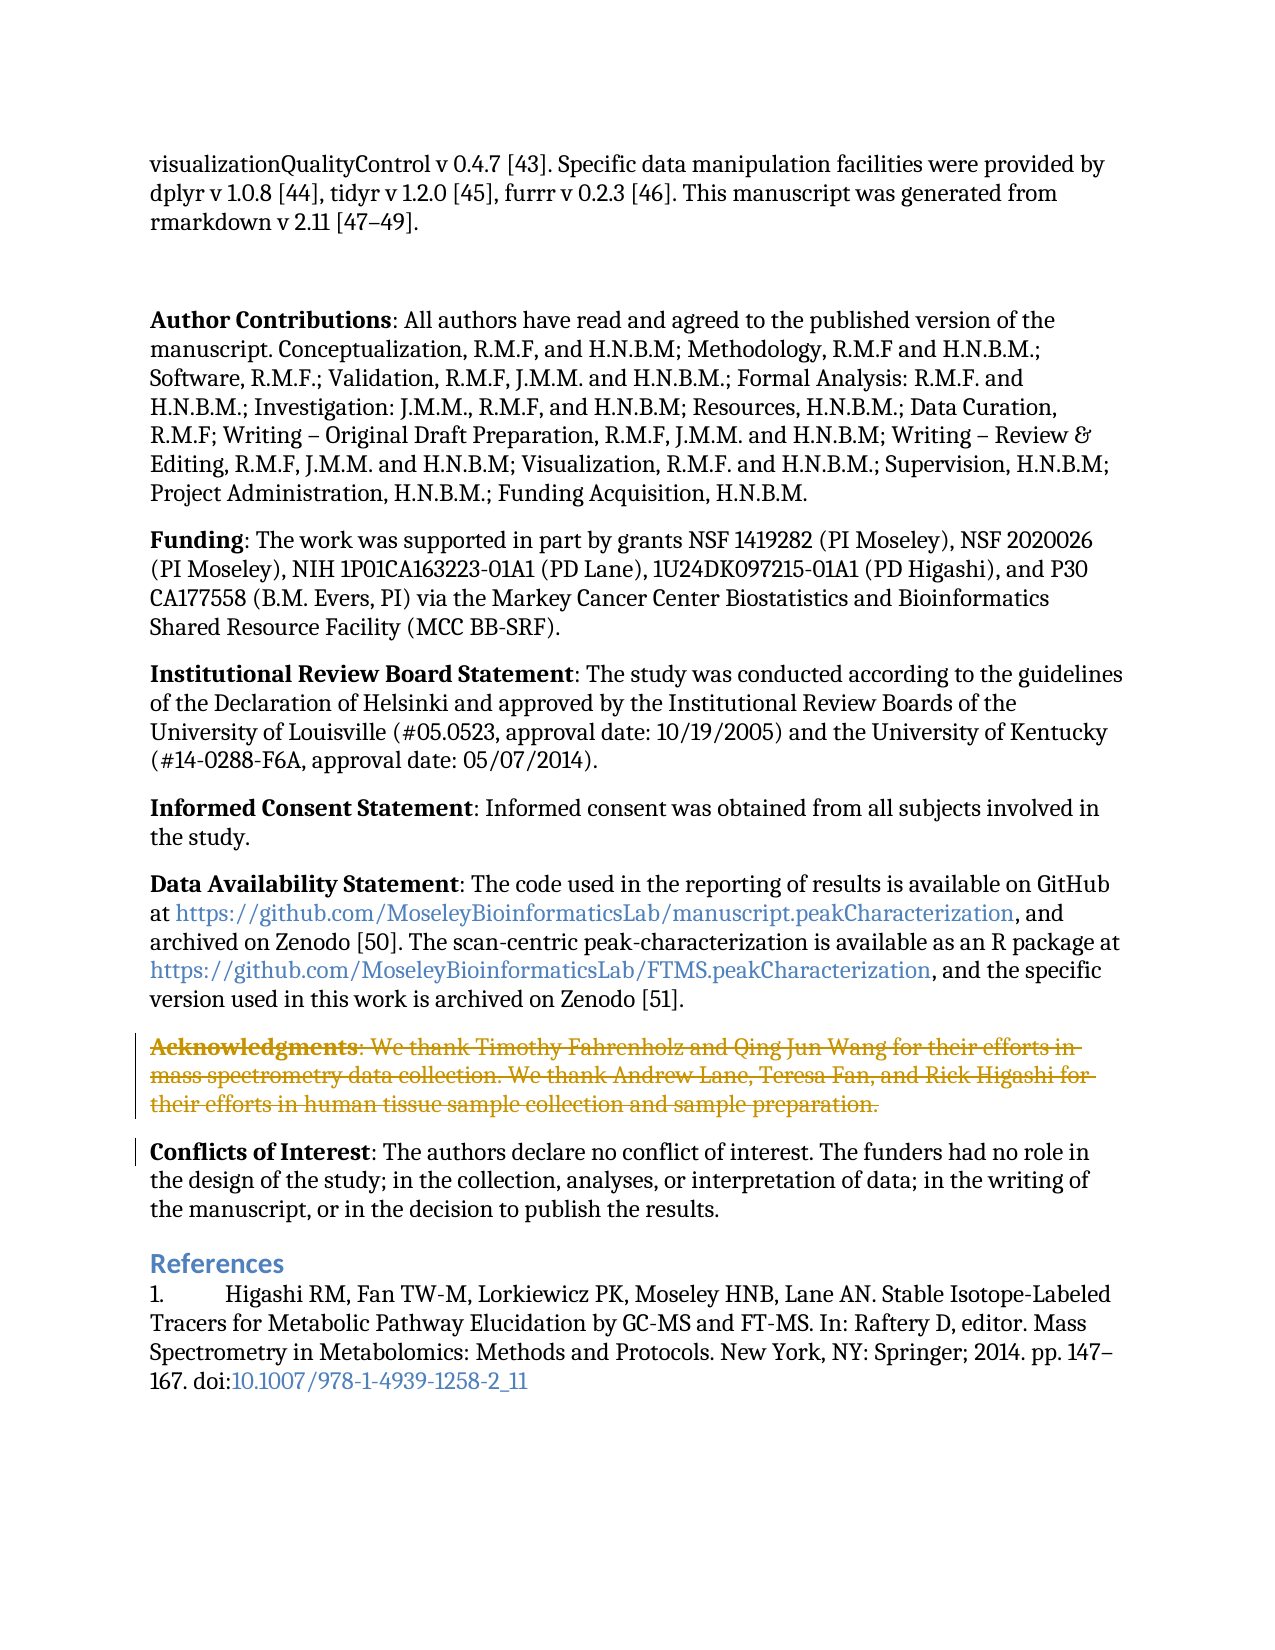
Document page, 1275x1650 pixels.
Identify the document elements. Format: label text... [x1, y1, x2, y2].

text Informed Consent Statement: Informed consent was obtained from all subjects involved in the study. [150, 794, 1125, 851]
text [150, 150, 1125, 236]
text Funding: The work was supported in part by grants NSF 1419282 (PI Moseley), NSF 2020026 (PI Moseley), NIH 1P01CA163223-01A1 (PD Lane), 1U24DK097215-01A1 (PD Higashi), and P30 CA177558 (B.M. Evers, PI) via the Markey Cancer Center Biostatistics and Bioinformatics Shared Resource Facility (MCC BB-SRF). [150, 526, 1125, 641]
text Conflicts of Interest: The authors declare no conflict of interest. The funders had no role in the design of the study; in the collection, analyses, or interpretation of data; in the writing of the manuscript, or in the decision to publish the results. [150, 1138, 1125, 1224]
subtitle References [150, 1245, 1125, 1280]
text Institutional Review Board Statement: The study was conducted according to the guidelines of the Declaration of Helsinki and approved by the Institutional Review Boards of the University of Louisville (#05.0523, approval date: 10/19/2005) and the University of Kentucky (#14-0288-F6A, approval date: 05/07/2014). [150, 660, 1125, 775]
text Data Availability Statement: The code used in the reporting of results is available on GitHub at https://github.com/MoseleyBioinformaticsLab/manuscript.peakCharacterization, and archived on Zenodo [50]. The scan-centric peak-characterization is available as an R package at https://github.com/MoseleyBioinformaticsLab/FTMS.peakCharacterization, and the specific version used in this work is archived on Zenodo [51]. [150, 870, 1125, 1014]
text 1. Higashi RM, Fan TW-M, Lorkiewicz PK, Moseley HNB, Lane AN. Stable Isotope-Labeled Tracers for Metabolic Pathway Elucidation by GC-MS and FT-MS. In: Raftery D, editor. Mass Spectrometry in Metabolomics: Methods and Protocols. New York, NY: Springer; 2014. pp. 147–167. doi:10.1007/978-1-4939-1258-2_11 [150, 1280, 1125, 1395]
text Author Contributions: All authors have read and agreed to the published version of the manuscript. Conceptualization, R.M.F, and H.N.B.M; Methodology, R.M.F and H.N.B.M.; Software, R.M.F.; Validation, R.M.F, J.M.M. and H.N.B.M.; Formal Analysis: R.M.F. and H.N.B.M.; Investigation: J.M.M., R.M.F, and H.N.B.M; Resources, H.N.B.M.; Data Curation, R.M.F; Writing – Original Draft Preparation, R.M.F, J.M.M. and H.N.B.M; Writing – Review & Editing, R.M.F, J.M.M. and H.N.B.M; Visualization, R.M.F. and H.N.B.M.; Supervision, H.N.B.M; Project Administration, H.N.B.M.; Funding Acquisition, H.N.B.M. [150, 306, 1125, 508]
